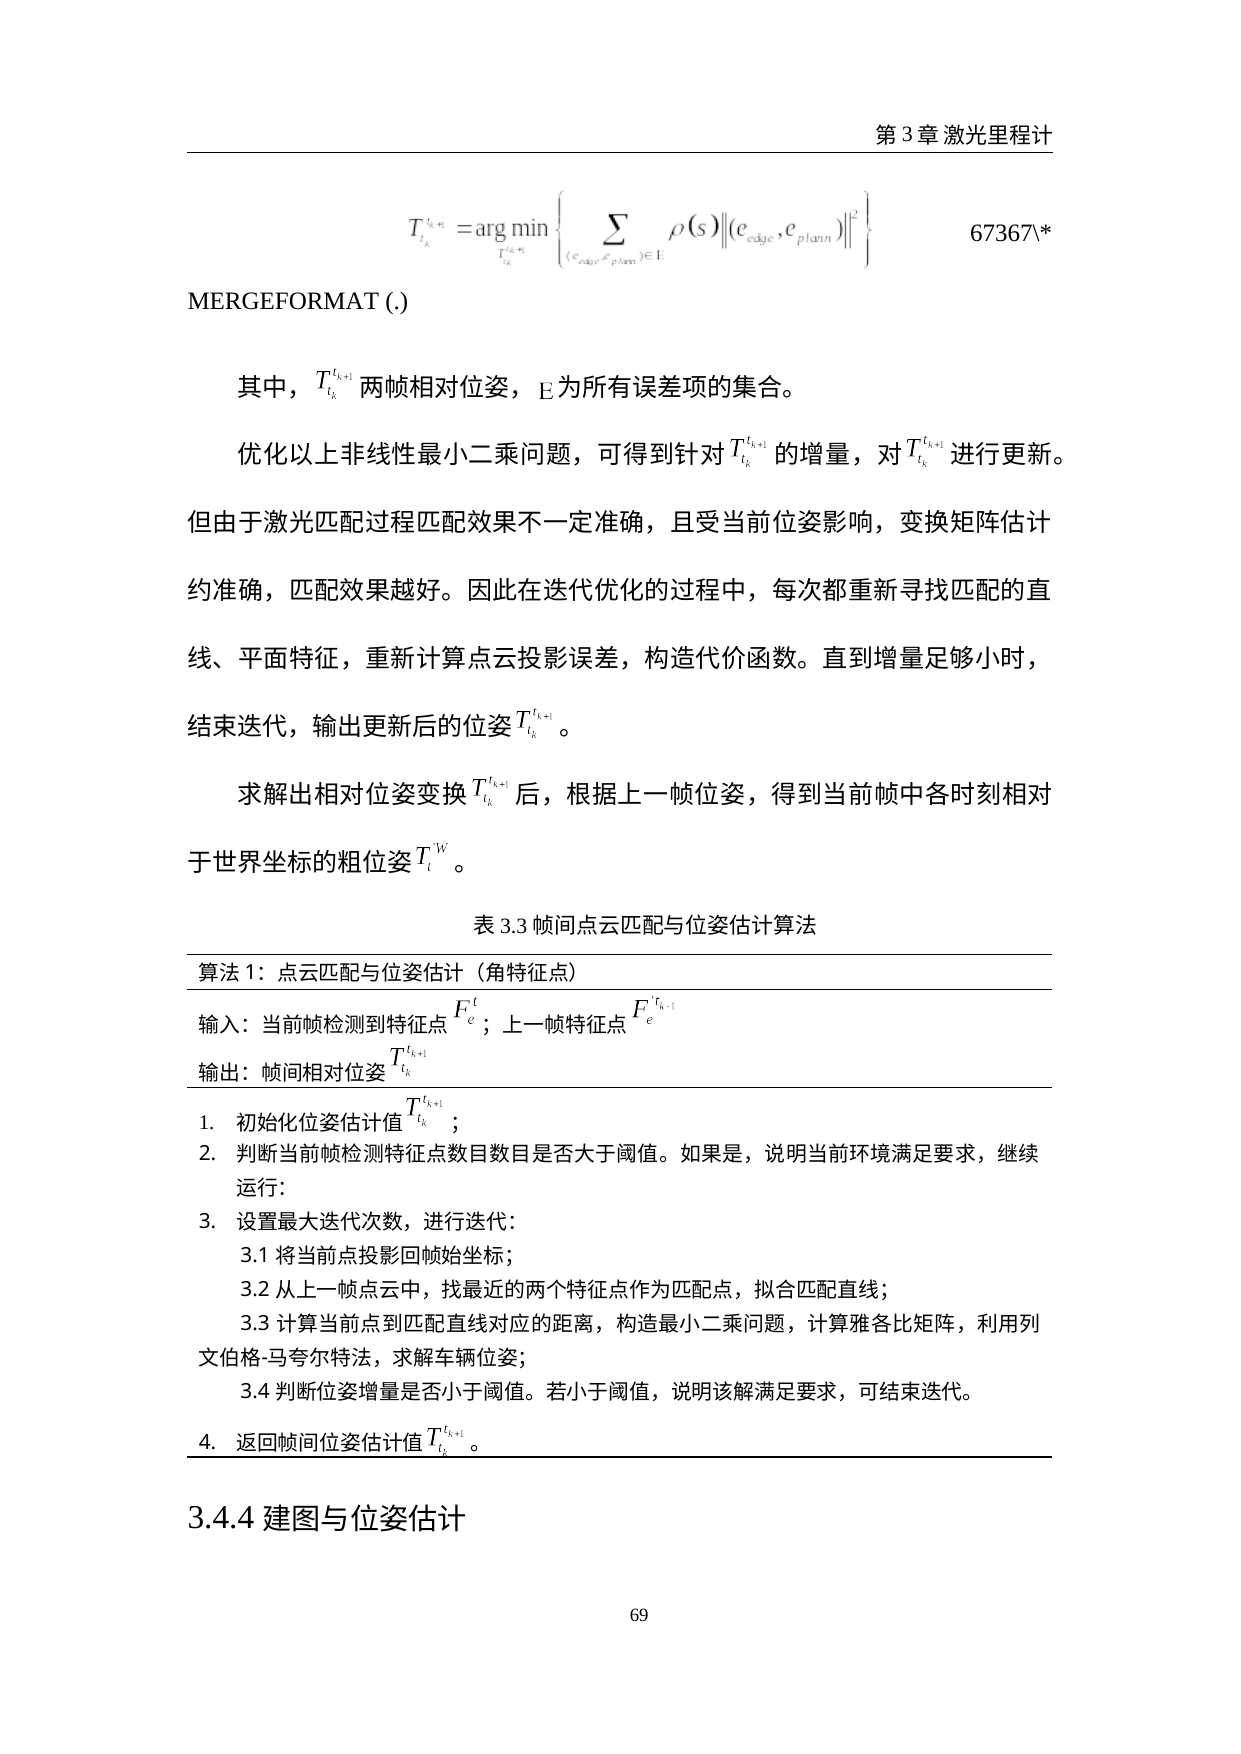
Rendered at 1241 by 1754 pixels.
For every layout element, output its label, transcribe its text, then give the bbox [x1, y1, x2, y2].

table_cell 3.3 计算当前点到匹配直线对应的距离，构造最小二乘问题，计算雅各比矩阵，利用列文伯格-马夸尔特法，求解车辆位姿； [187, 1306, 1052, 1373]
table_cell 初始化位姿估计值； [187, 1088, 1052, 1136]
table_cell 3.4 判断位姿增量是否小于阈值。若小于阈值，说明该解满足要求，可结束迭代。 [187, 1374, 1052, 1407]
table_cell 输入：当前帧检测到特征点；上一帧特征点 [187, 990, 1052, 1038]
text 3.4.4 建图与位姿估计 [187, 1482, 1053, 1550]
table_cell 返回帧间位姿估计值。 [187, 1408, 1052, 1456]
text 求解出相对位姿变换后，根据上一帧位姿，得到当前帧中各时刻相对于世界坐标的粗位姿。 [187, 759, 1053, 894]
table_cell 判断当前帧检测特征点数目数目是否大于阈值。如果是，说明当前环境满足要求，继续运行： [187, 1136, 1052, 1204]
text 优化以上非线性最小二乘问题，可得到针对的增量，对进行更新。但由于激光匹配过程匹配效果不一定准确，且受当前位姿影响，变换矩阵估计约准确，匹配效果越好。因此在迭代优化的过程中，每次都重新寻找匹配的直线、平面特征，重新计算点云投影误差，构造代价函数。直到增量足够小时，结束迭代，输出更新后的位姿。 [187, 419, 1053, 759]
text 表3.3 帧间点云匹配与位姿估计算法 [187, 907, 1053, 941]
text 其中，两帧相对位姿，为所有误差项的集合。 [187, 351, 1053, 419]
table_cell 3.2 从上一帧点云中，找最近的两个特征点作为匹配点，拟合匹配直线； [187, 1272, 1052, 1306]
table_cell 设置最大迭代次数，进行迭代： [187, 1204, 1052, 1238]
table_header 算法1：点云匹配与位姿估计（角特征点） [187, 955, 1052, 988]
table_cell 输出：帧间相对位姿 [187, 1038, 1052, 1087]
table_cell 3.1 将当前点投影回帧始坐标； [187, 1238, 1052, 1272]
